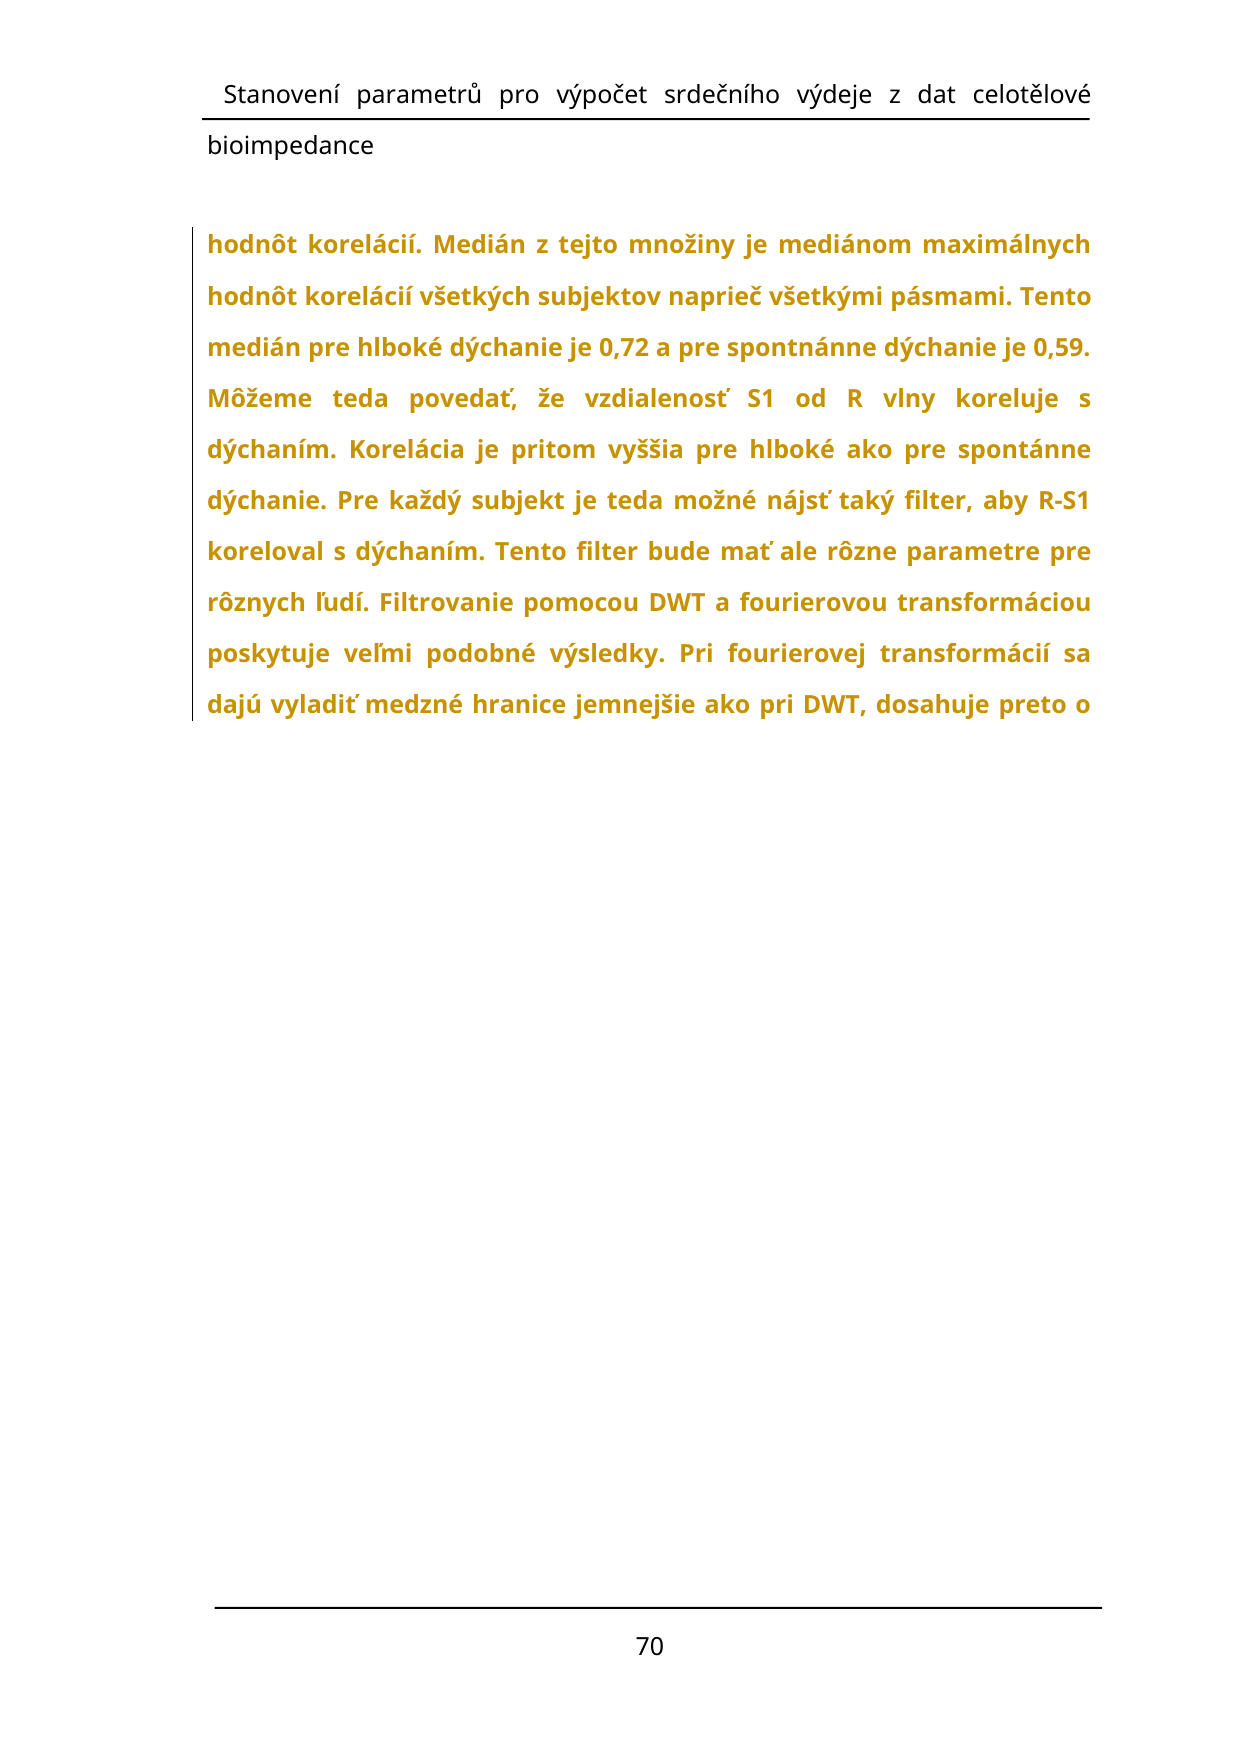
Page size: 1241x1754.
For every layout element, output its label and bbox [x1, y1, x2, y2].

text [207, 227, 1092, 721]
